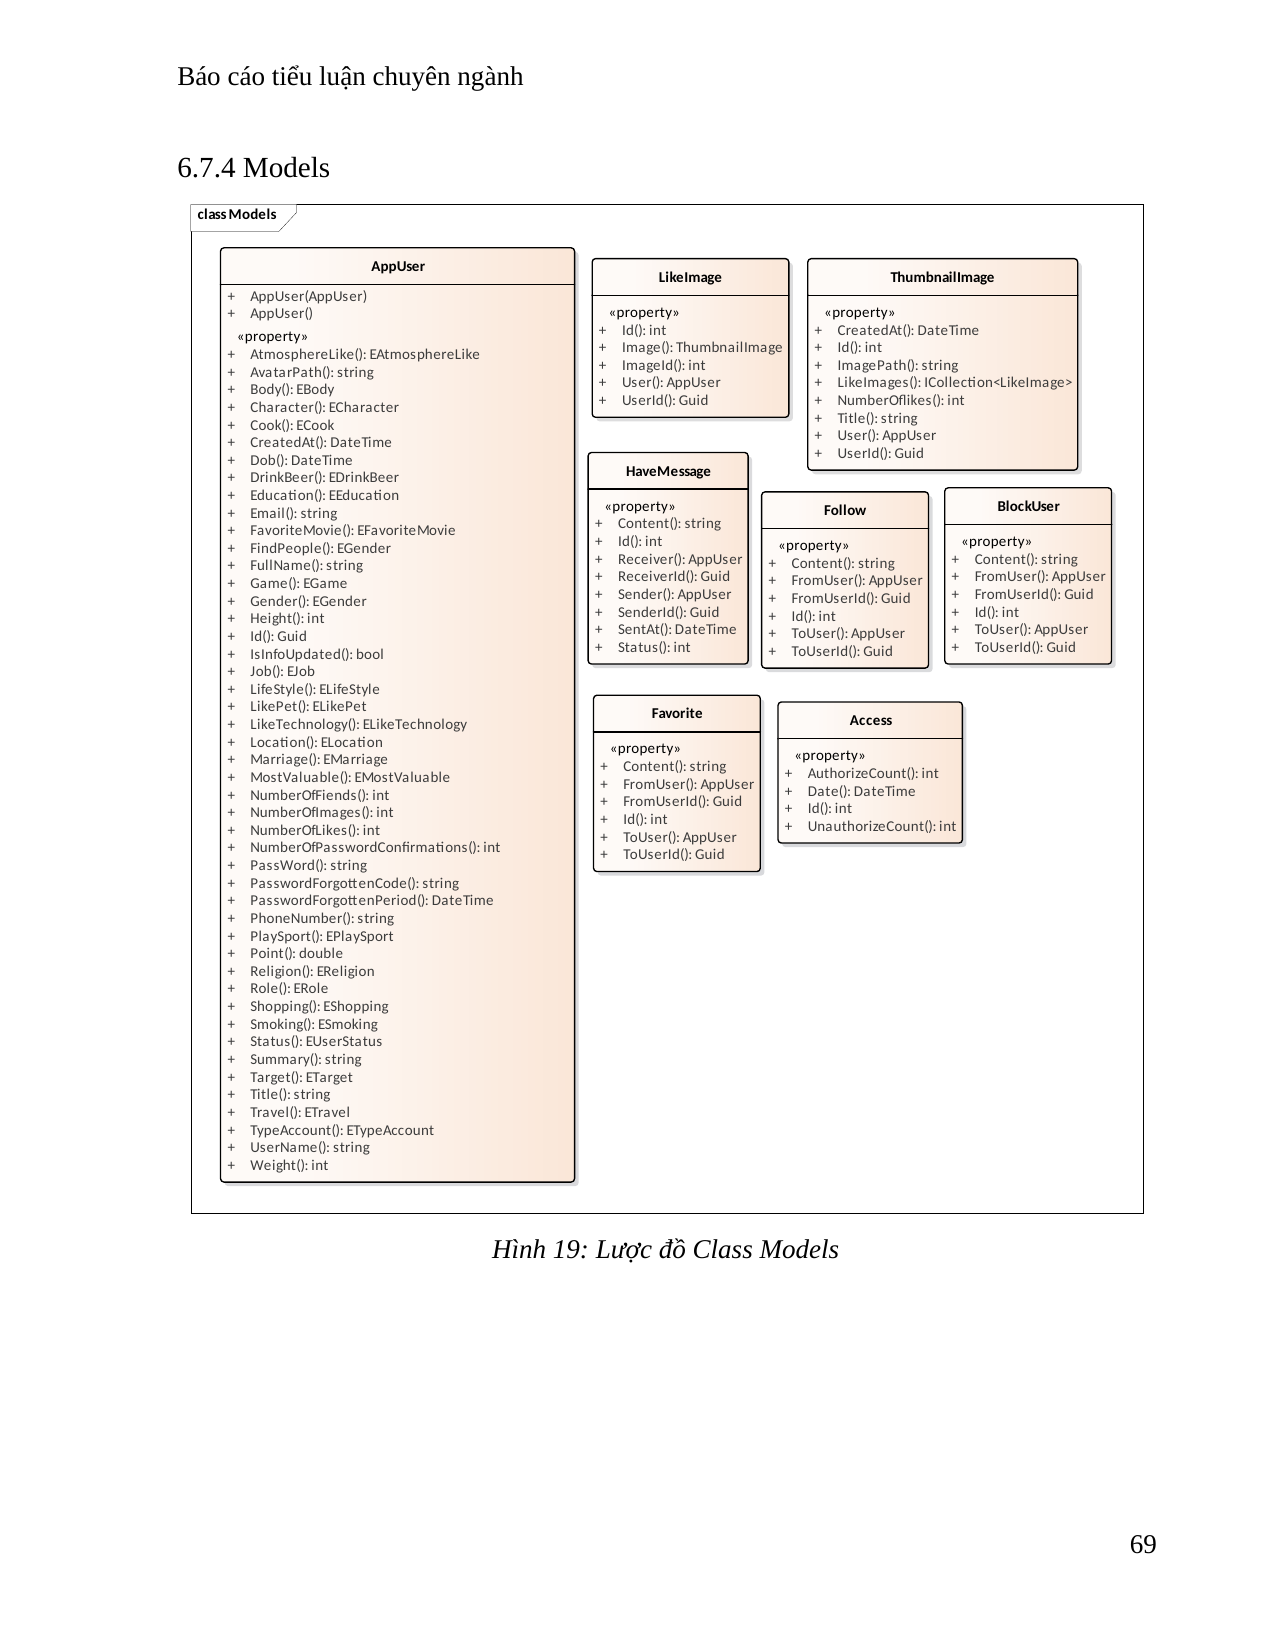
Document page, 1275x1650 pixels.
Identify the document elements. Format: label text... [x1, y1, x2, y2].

text Hình 19: Lược đồ Class Models [177, 1233, 1156, 1264]
text 6.7.4 Models [177, 150, 1156, 183]
